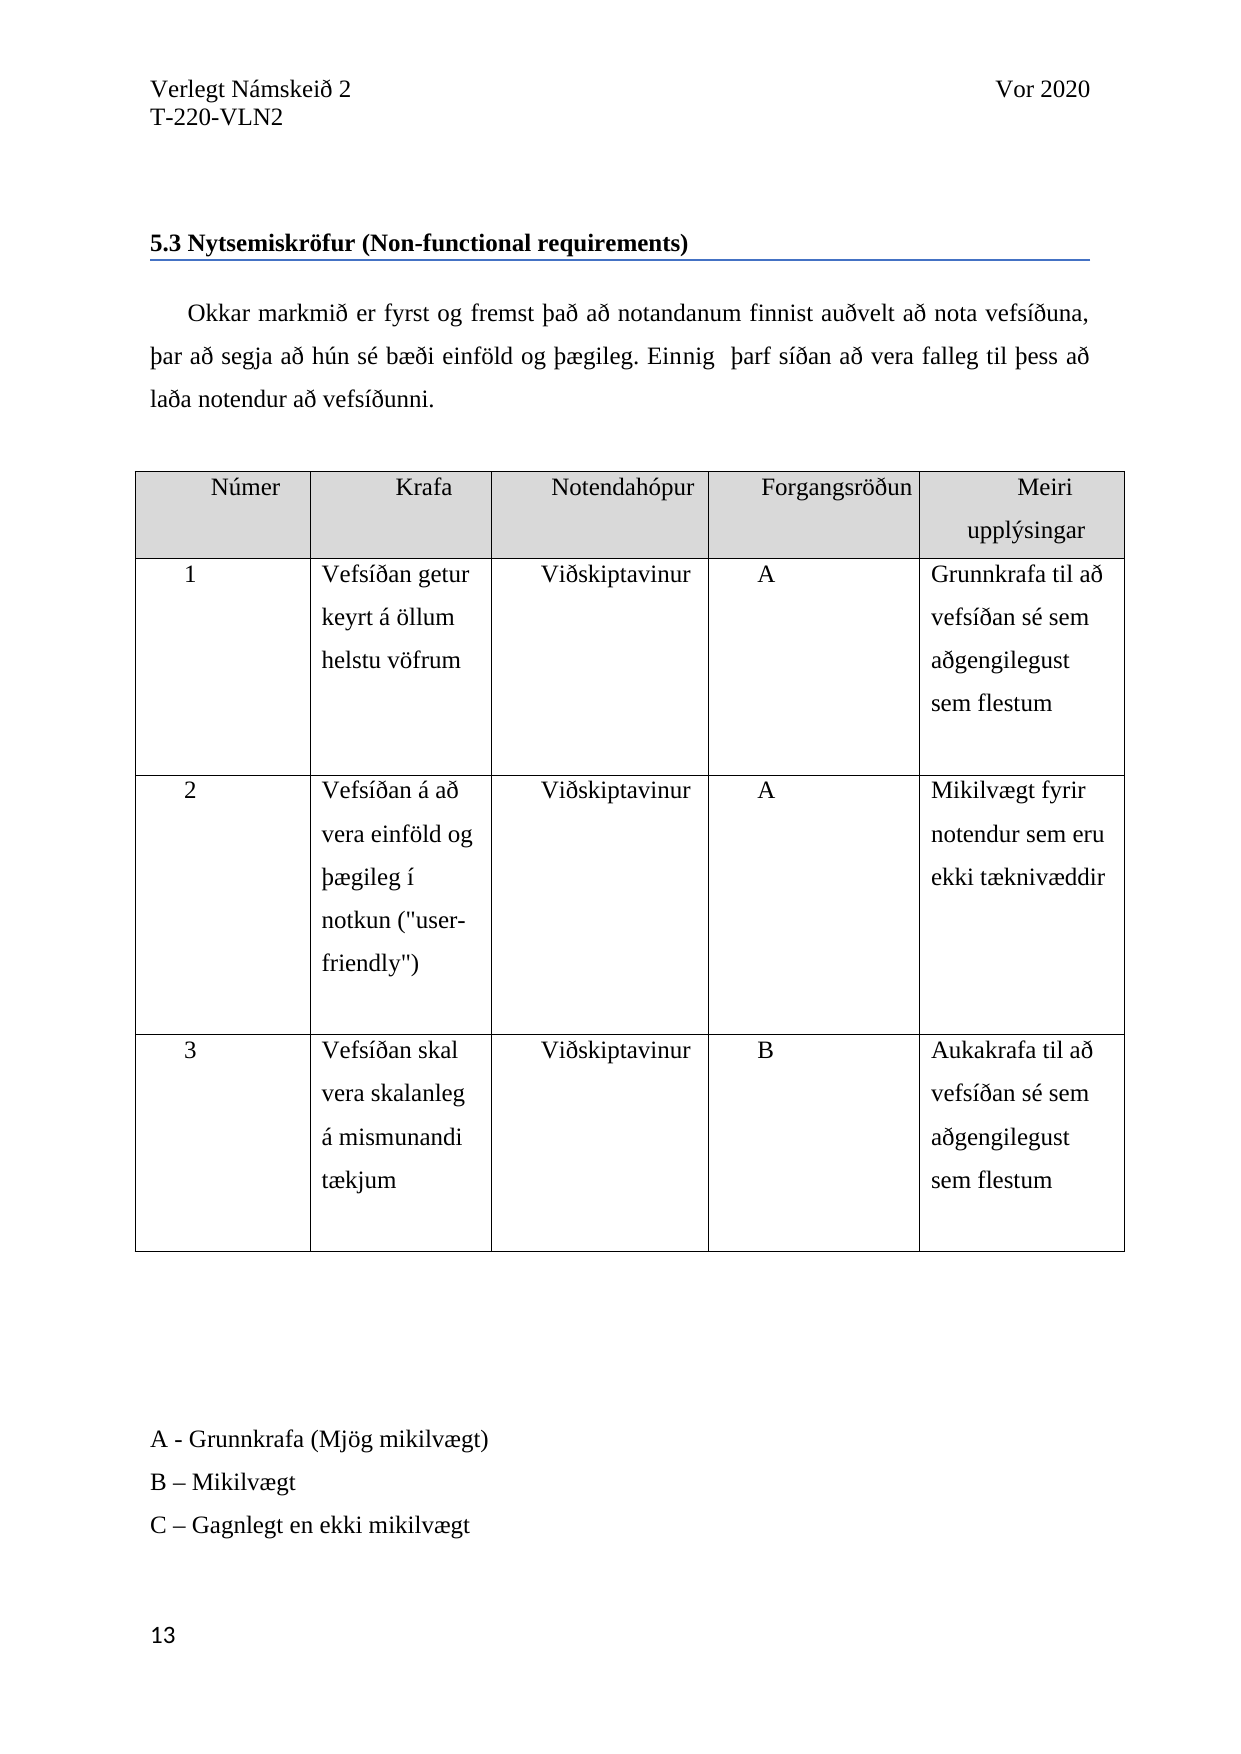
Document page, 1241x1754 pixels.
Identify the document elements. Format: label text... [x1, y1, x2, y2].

table_header Meiri upplýsingar [920, 472, 1124, 558]
text C – Gagnlegt en ekki mikilvægt [150, 1511, 1090, 1539]
table_cell Grunnkrafa til að vefsíðan sé sem aðgengilegust sem flestum [920, 559, 1124, 774]
table_header Notendahópur [492, 472, 708, 558]
table_cell 3 [136, 1035, 310, 1251]
table_cell Vefsíðan á að vera einföld og þægileg í notkun ("user-friendly") [311, 776, 491, 1034]
table_cell 2 [136, 776, 310, 1034]
table_header Krafa [311, 472, 491, 558]
table_cell 1 [136, 559, 310, 774]
table_cell A [709, 559, 919, 774]
text A - Grunnkrafa (Mjög mikilvægt) [150, 1424, 1090, 1453]
table_cell Vefsíðan skal vera skalanleg á mismunandi tækjum [311, 1035, 491, 1251]
table_header Númer [136, 472, 310, 558]
table_cell Mikilvægt fyrir notendur sem eru ekki tæknivæddir [920, 776, 1124, 1034]
table_cell Viðskiptavinur [492, 559, 708, 774]
table_header Forgangsröðun [709, 472, 919, 558]
table_cell Vefsíðan getur keyrt á öllum helstu vöfrum [311, 559, 491, 774]
table_cell Aukakrafa til að vefsíðan sé sem aðgengilegust sem flestum [920, 1035, 1124, 1251]
text B – Mikilvægt [150, 1467, 1090, 1496]
table_cell B [709, 1035, 919, 1251]
table_cell Viðskiptavinur [492, 1035, 708, 1251]
text Okkar markmið er fyrst og fremst það að notandanum finnist auðvelt að nota vefsíðuna, þar að segja að hún sé bæði einföld og þægileg. Einnig þarf síðan að vera falleg til þess að laða notendur að vefsíðunni. [150, 298, 1090, 413]
table_cell A [709, 776, 919, 1034]
subtitle 5.3 Nytsemiskröfur (Non-functional requirements) [150, 228, 1090, 259]
table_cell Viðskiptavinur [492, 776, 708, 1034]
